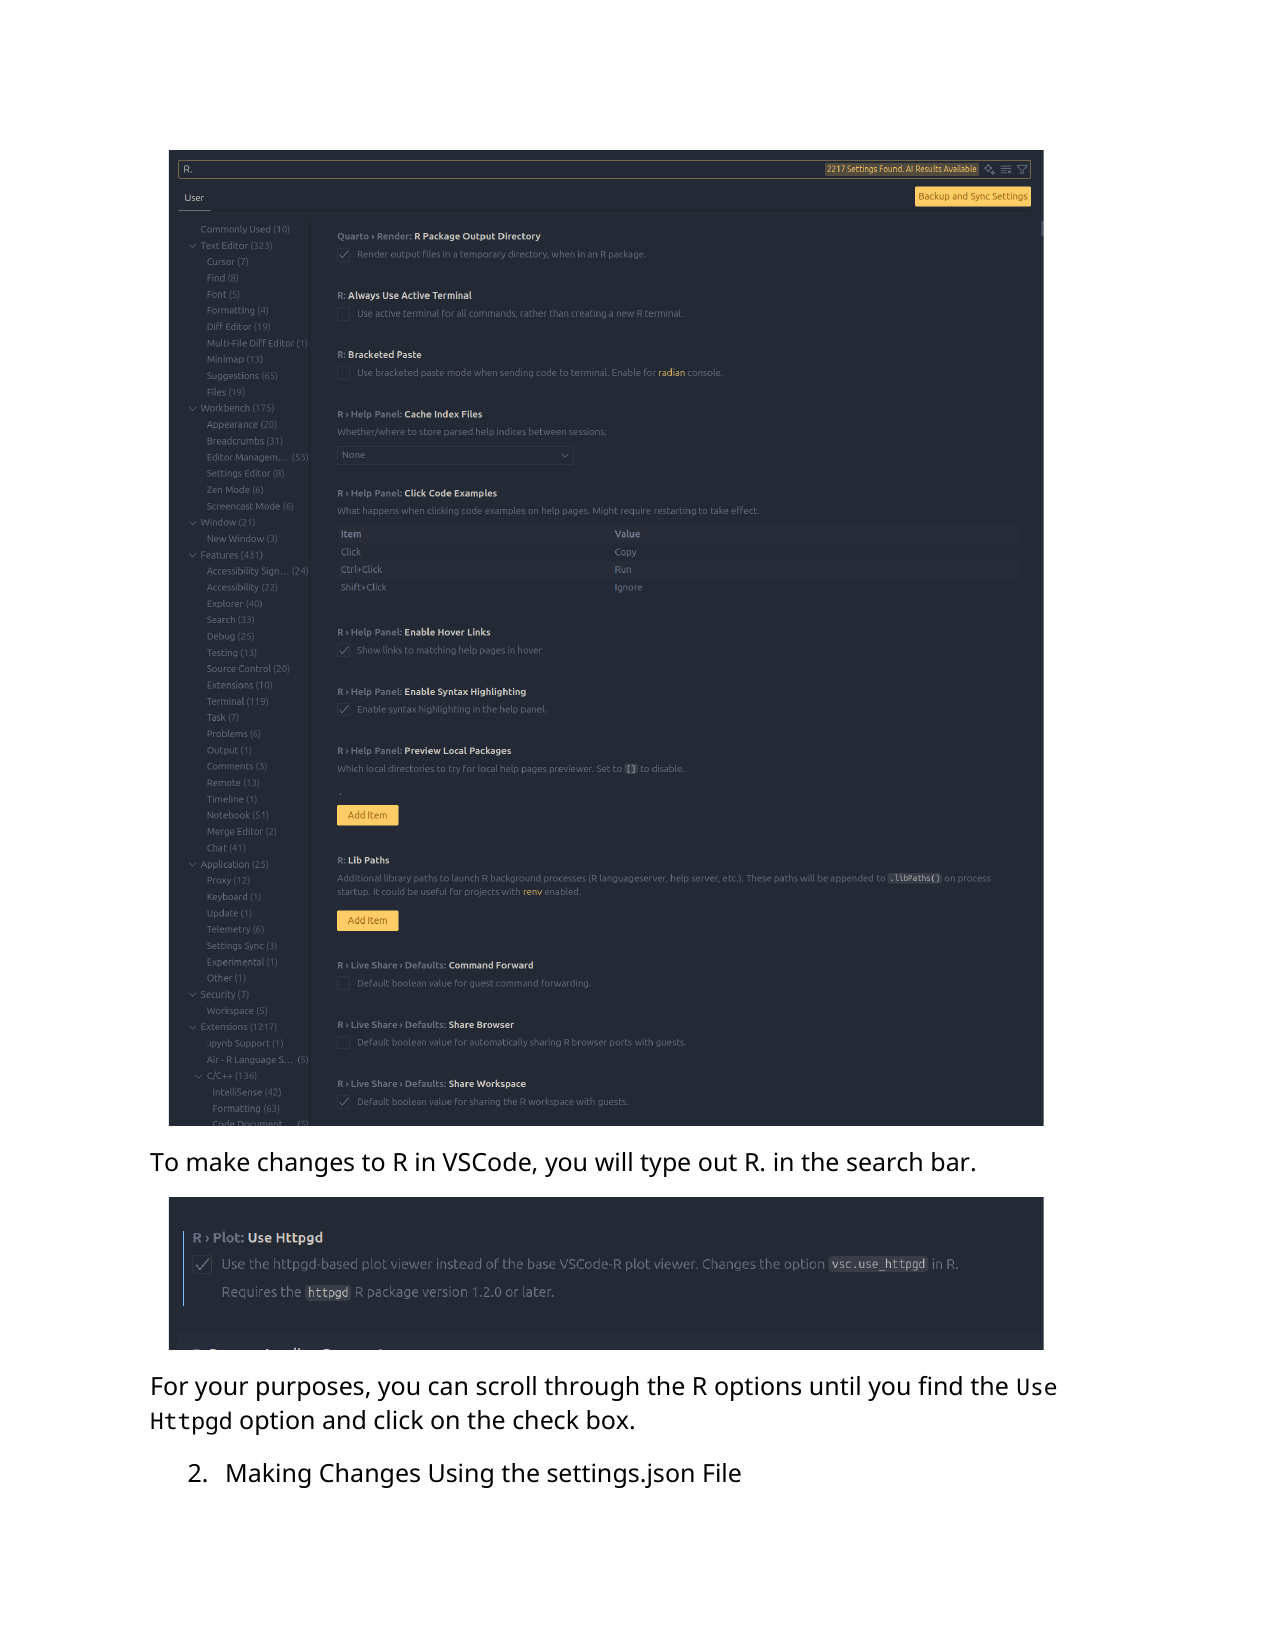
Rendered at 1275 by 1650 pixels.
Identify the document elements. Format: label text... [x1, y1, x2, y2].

list Making Changes Using the settings.json File [187, 1455, 1125, 1489]
text For your purposes, you can scroll through the R options until you find the Use Httpgd option and click on the check box. [150, 1368, 1125, 1437]
text To make changes to R in VSCode, you will type out R. in the search bar. [150, 1144, 1125, 1178]
picture [168, 1197, 1044, 1350]
picture [168, 150, 1044, 1126]
